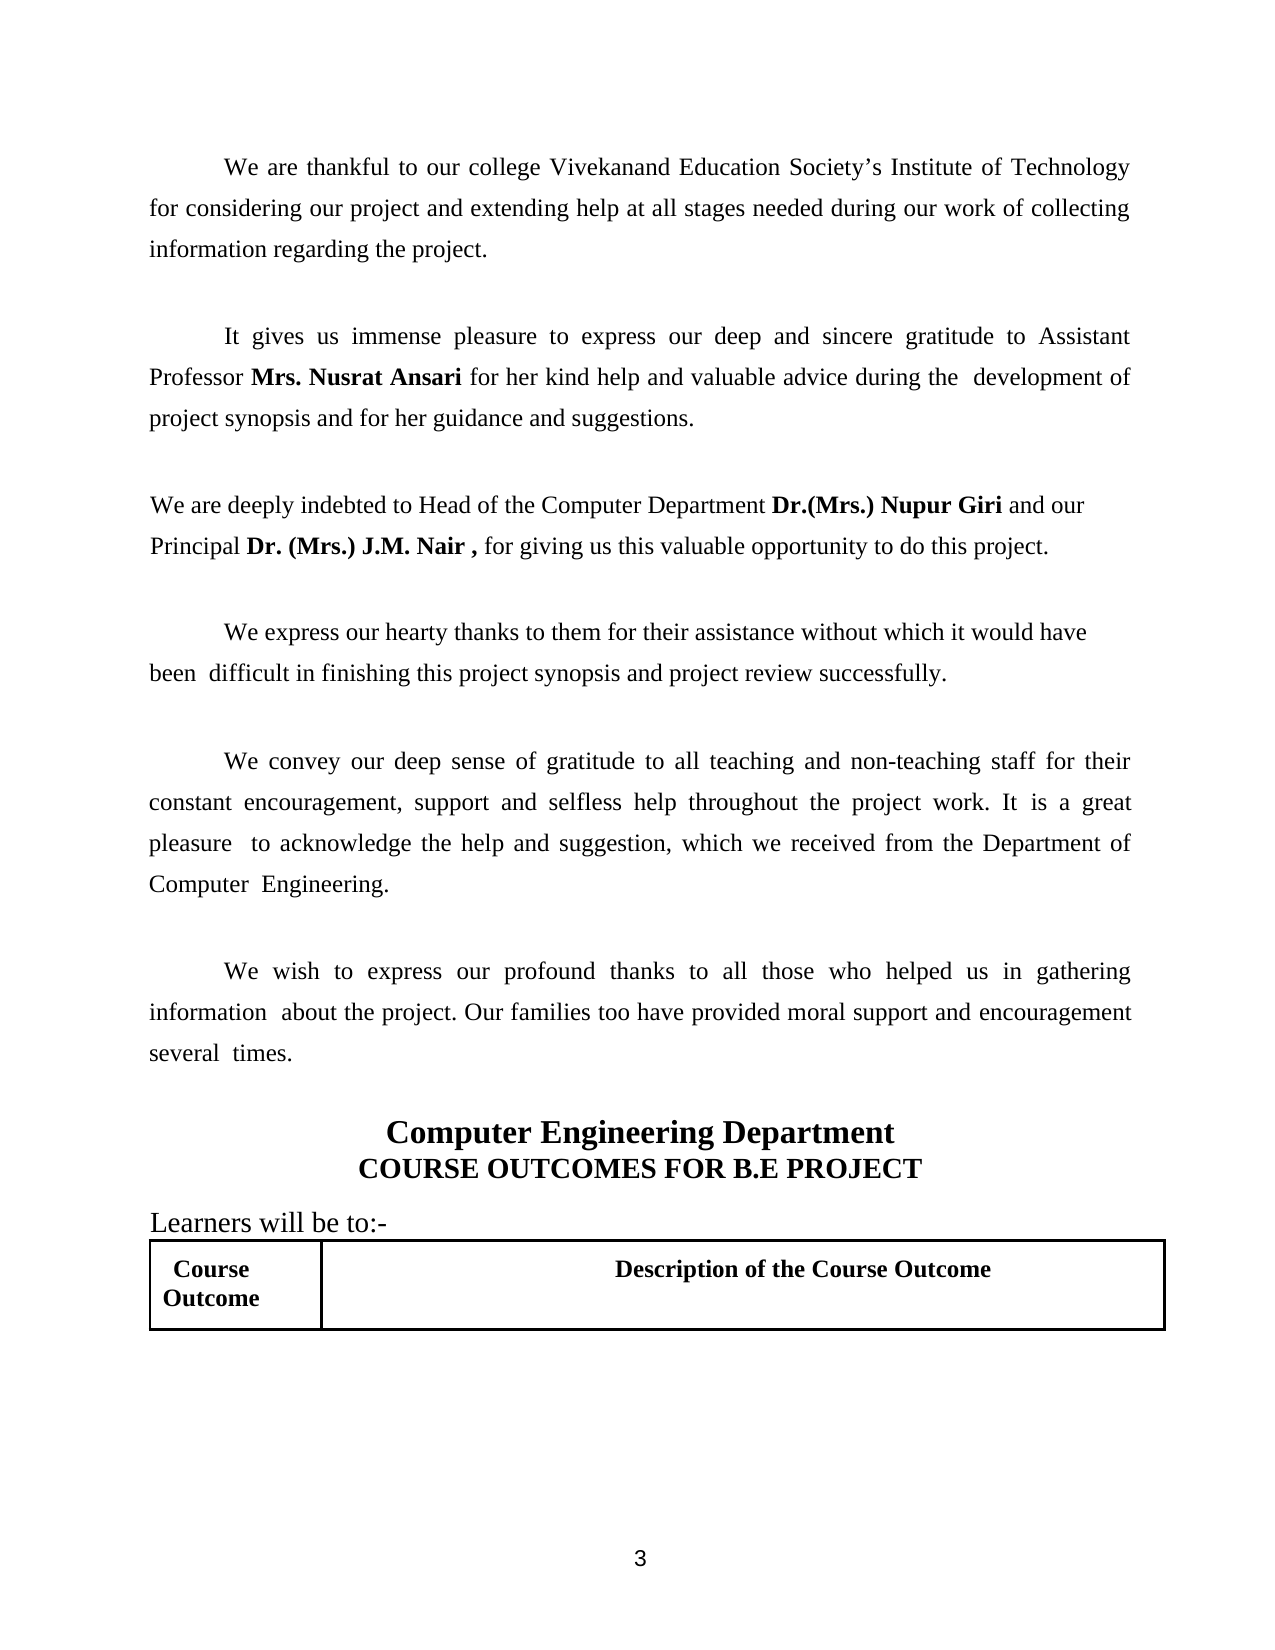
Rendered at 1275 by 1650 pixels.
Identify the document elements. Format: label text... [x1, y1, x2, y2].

text Computer Engineering Department [148, 1113, 1132, 1151]
text COURSE OUTCOMES FOR B.E PROJECT [148, 1151, 1132, 1185]
text We wish to express our profound thanks to all those who helped us in gathering information about the project. Our families too have provided moral support and encouragement several times. [149, 956, 1131, 1067]
table_header Description of the Course Outcome [323, 1242, 1163, 1328]
table_header Course Outcome [151, 1242, 320, 1328]
text We express our hearty thanks to them for their assistance without which it would have been difficult in finishing this project synopsis and project review successfully. [149, 617, 1131, 687]
text We are deeply indebted to Head of the Computer Department Dr.(Mrs.) Nupur Giri and our Principal Dr. (Mrs.) J.M. Nair , for giving us this valuable opportunity to do this project. [150, 490, 1132, 560]
text Learners will be to:- [150, 1206, 1132, 1239]
text We convey our deep sense of gratitude to all teaching and non-teaching staff for their constant encouragement, support and selfless help throughout the project work. It is a great pleasure to acknowledge the help and suggestion, which we received from the Department of Computer Engineering. [149, 746, 1132, 898]
text We are thankful to our college Vivekanand Education Society’s Institute of Technology for considering our project and extending help at all stages needed during our work of collecting information regarding the project. [149, 152, 1131, 263]
text It gives us immense pleasure to express our deep and sincere gratitude to Assistant Professor Mrs. Nusrat Ansari for her kind help and valuable advice during the development of project synopsis and for her guidance and suggestions. [149, 321, 1131, 432]
